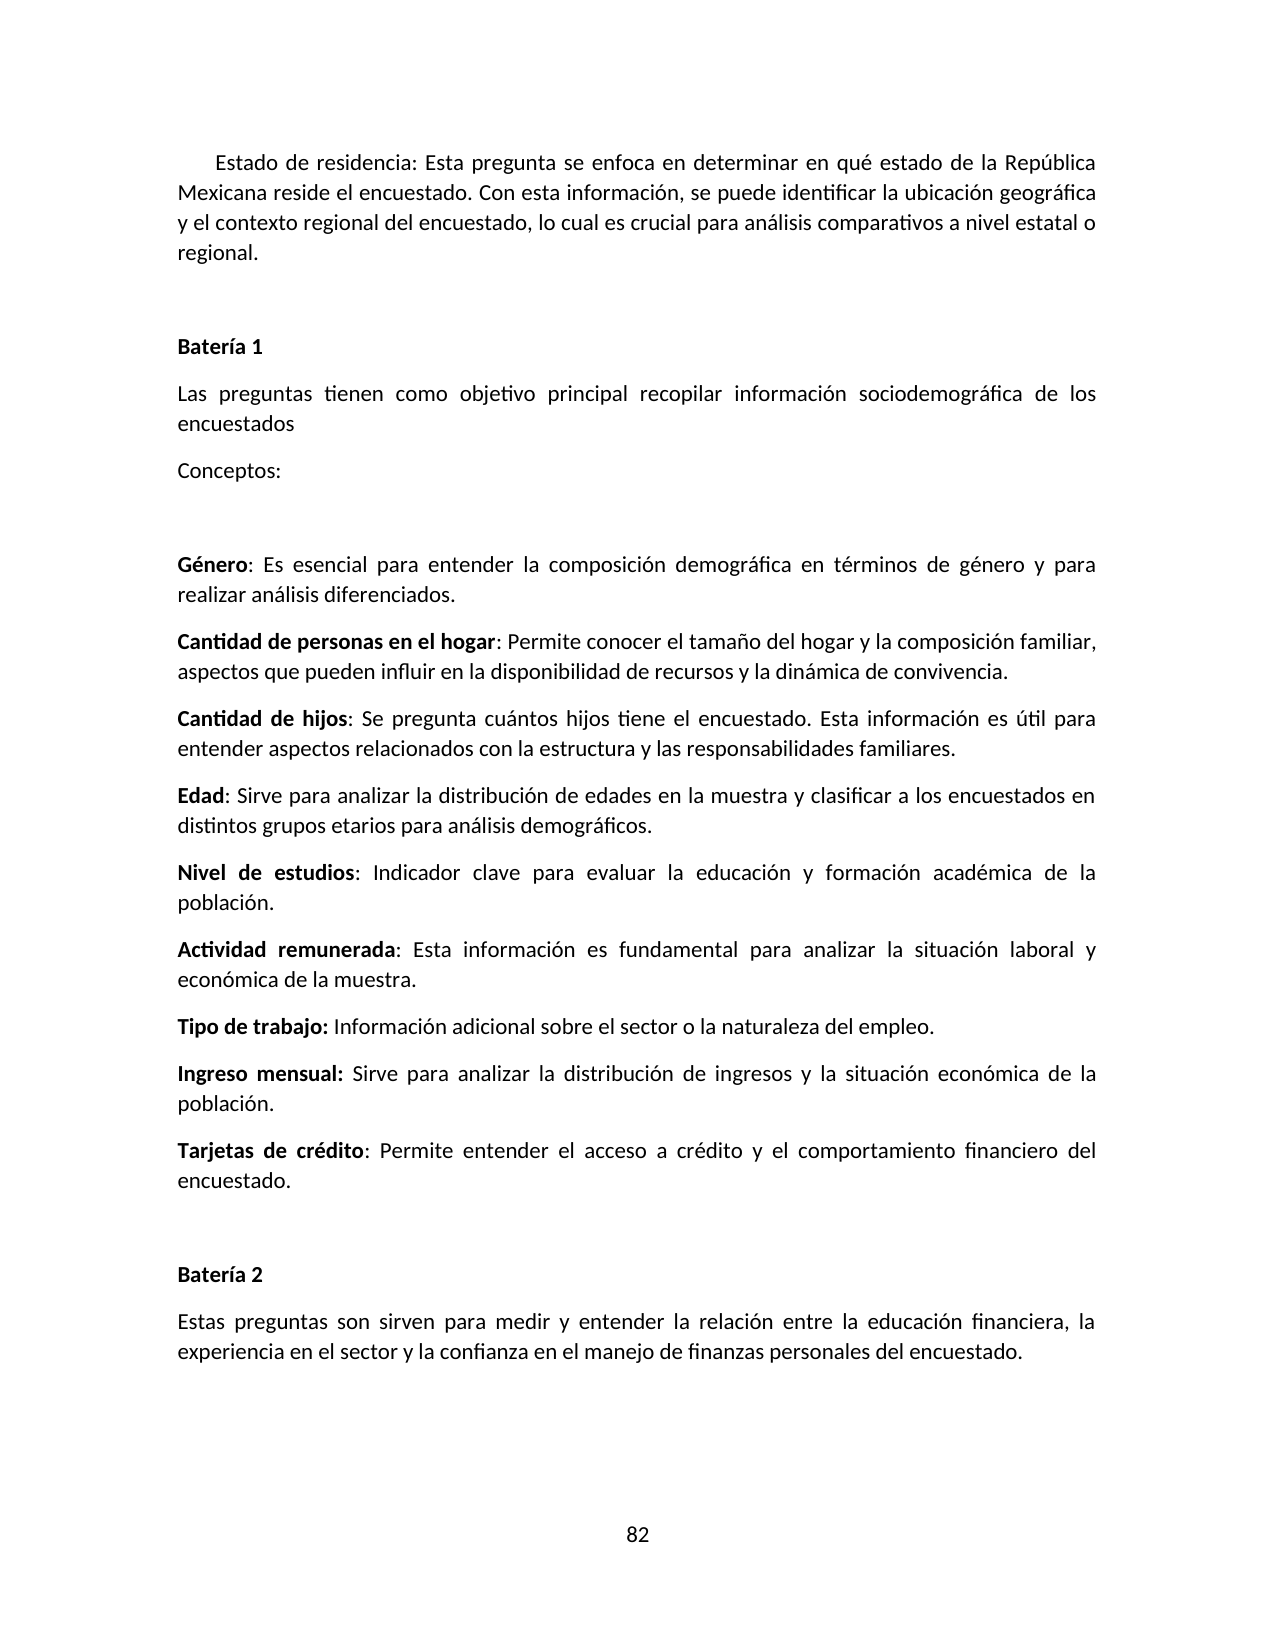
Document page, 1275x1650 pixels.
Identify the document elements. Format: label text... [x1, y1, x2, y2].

text Nivel de estudios: Indicador clave para evaluar la educación y formación académica de la población. [177, 858, 1098, 916]
text Estado de residencia: Esta pregunta se enfoca en determinar en qué estado de la República Mexicana reside el encuestado. Con esta información, se puede identificar la ubicación geográfica y el contexto regional del encuestado, lo cual es crucial para análisis comparativos a nivel estatal o regional. [177, 148, 1098, 266]
text Conceptos: [177, 456, 1098, 484]
text Género: Es esencial para entender la composición demográfica en términos de género y para realizar análisis diferenciados. [177, 550, 1098, 608]
text Tipo de trabajo: Información adicional sobre el sector o la naturaleza del empleo. [177, 1012, 1098, 1040]
text Cantidad de hijos: Se pregunta cuántos hijos tiene el encuestado. Esta información es útil para entender aspectos relacionados con la estructura y las responsabilidades familiares. [177, 704, 1098, 762]
text Estas preguntas son sirven para medir y entender la relación entre la educación financiera, la experiencia en el sector y la confianza en el manejo de finanzas personales del encuestado. [177, 1307, 1098, 1365]
text Tarjetas de crédito: Permite entender el acceso a crédito y el comportamiento financiero del encuestado. [177, 1136, 1098, 1194]
text Edad: Sirve para analizar la distribución de edades en la muestra y clasificar a los encuestados en distintos grupos etarios para análisis demográficos. [177, 781, 1098, 839]
text Actividad remunerada: Esta información es fundamental para analizar la situación laboral y económica de la muestra. [177, 935, 1098, 993]
text Batería 2 [177, 1260, 1098, 1288]
text Cantidad de personas en el hogar: Permite conocer el tamaño del hogar y la composición familiar, aspectos que pueden influir en la disponibilidad de recursos y la dinámica de convivencia. [177, 627, 1098, 685]
text Batería 1 [177, 332, 1098, 360]
text Ingreso mensual: Sirve para analizar la distribución de ingresos y la situación económica de la población. [177, 1059, 1098, 1117]
text Las preguntas tienen como objetivo principal recopilar información sociodemográfica de los encuestados [177, 379, 1098, 437]
